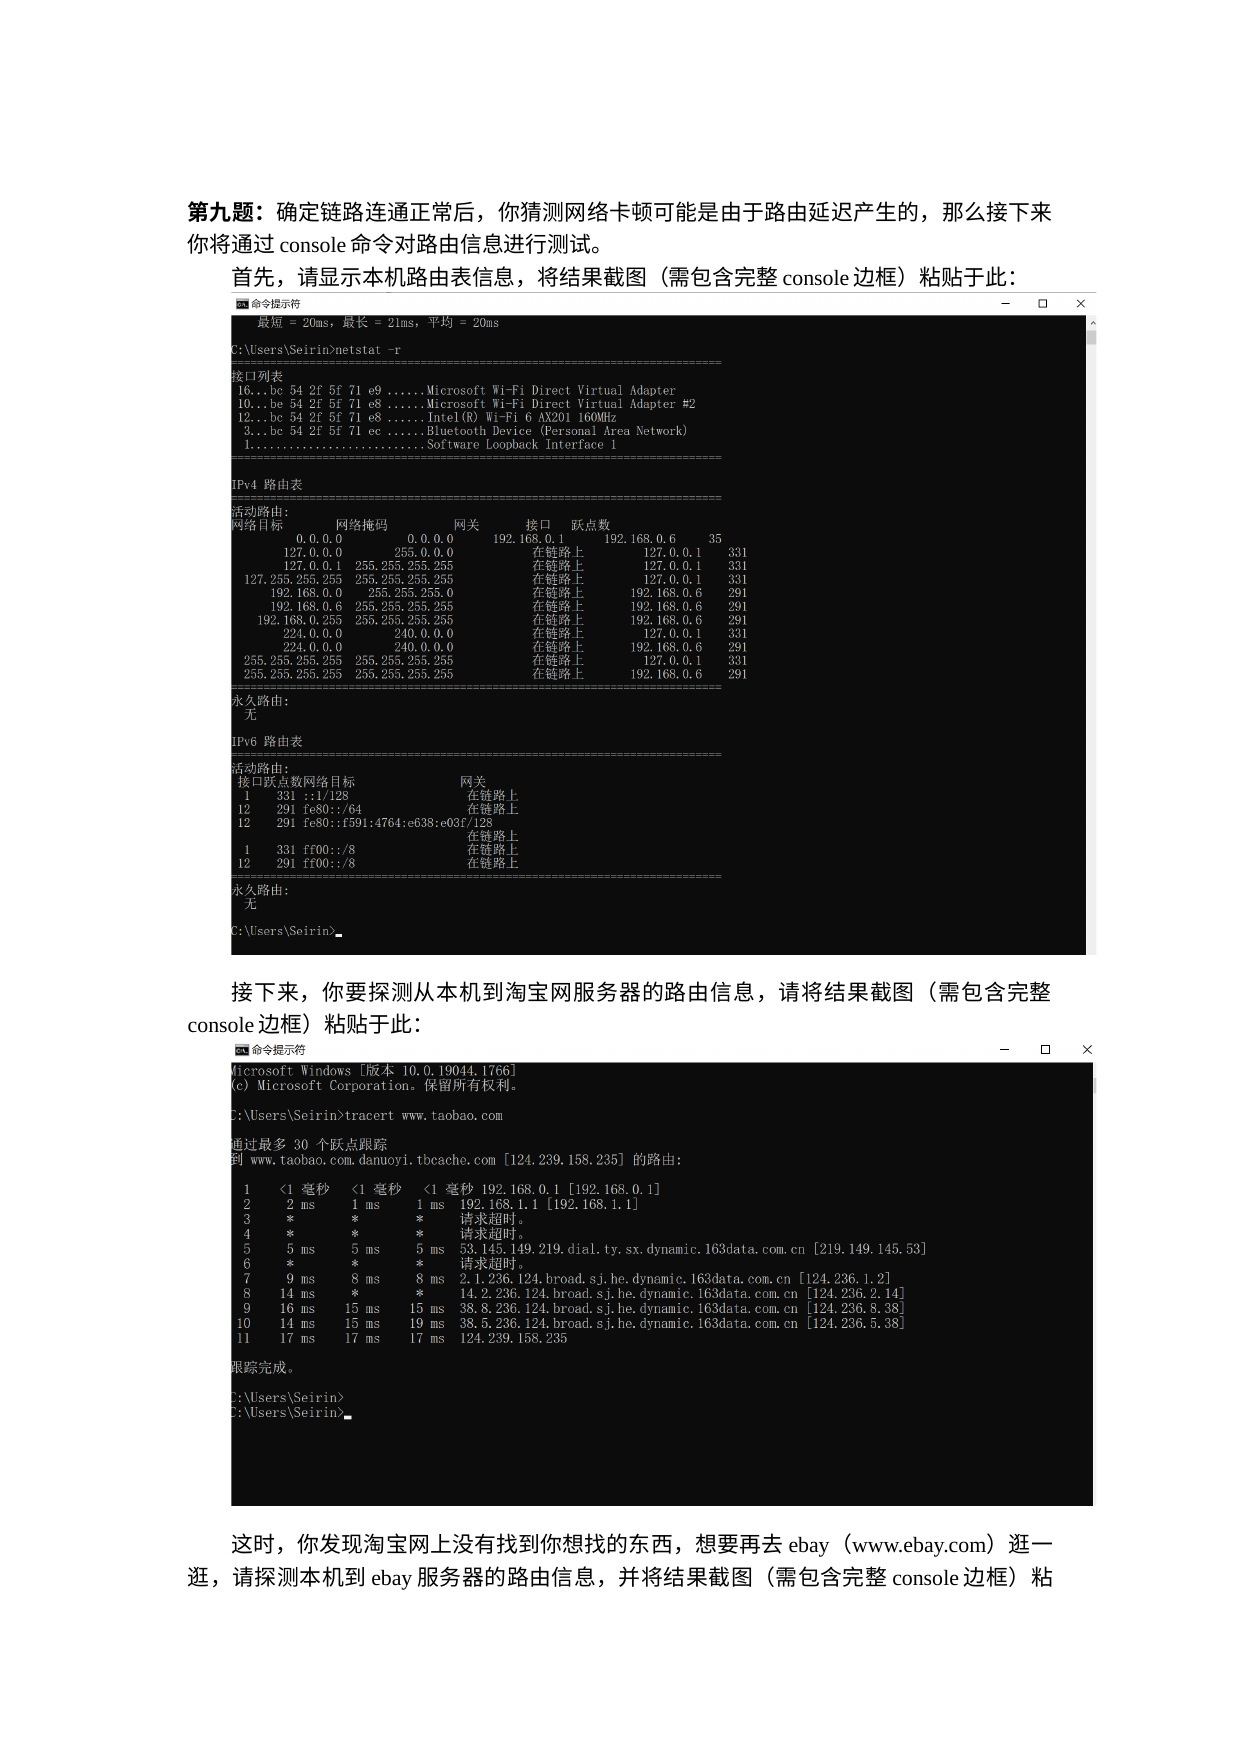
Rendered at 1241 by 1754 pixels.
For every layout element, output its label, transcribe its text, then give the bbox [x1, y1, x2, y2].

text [187, 1527, 1053, 1592]
picture [231, 1039, 1097, 1506]
picture [231, 292, 1097, 955]
text 首先，请显示本机路由表信息，将结果截图（需包含完整console边框）粘贴于此： [187, 259, 1053, 292]
text 接下来，你要探测从本机到淘宝网服务器的路由信息，请将结果截图（需包含完整console边框）粘贴于此： [187, 974, 1053, 1039]
text 第九题：确定链路连通正常后，你猜测网络卡顿可能是由于路由延迟产生的，那么接下来你将通过console命令对路由信息进行测试。 [187, 194, 1053, 259]
